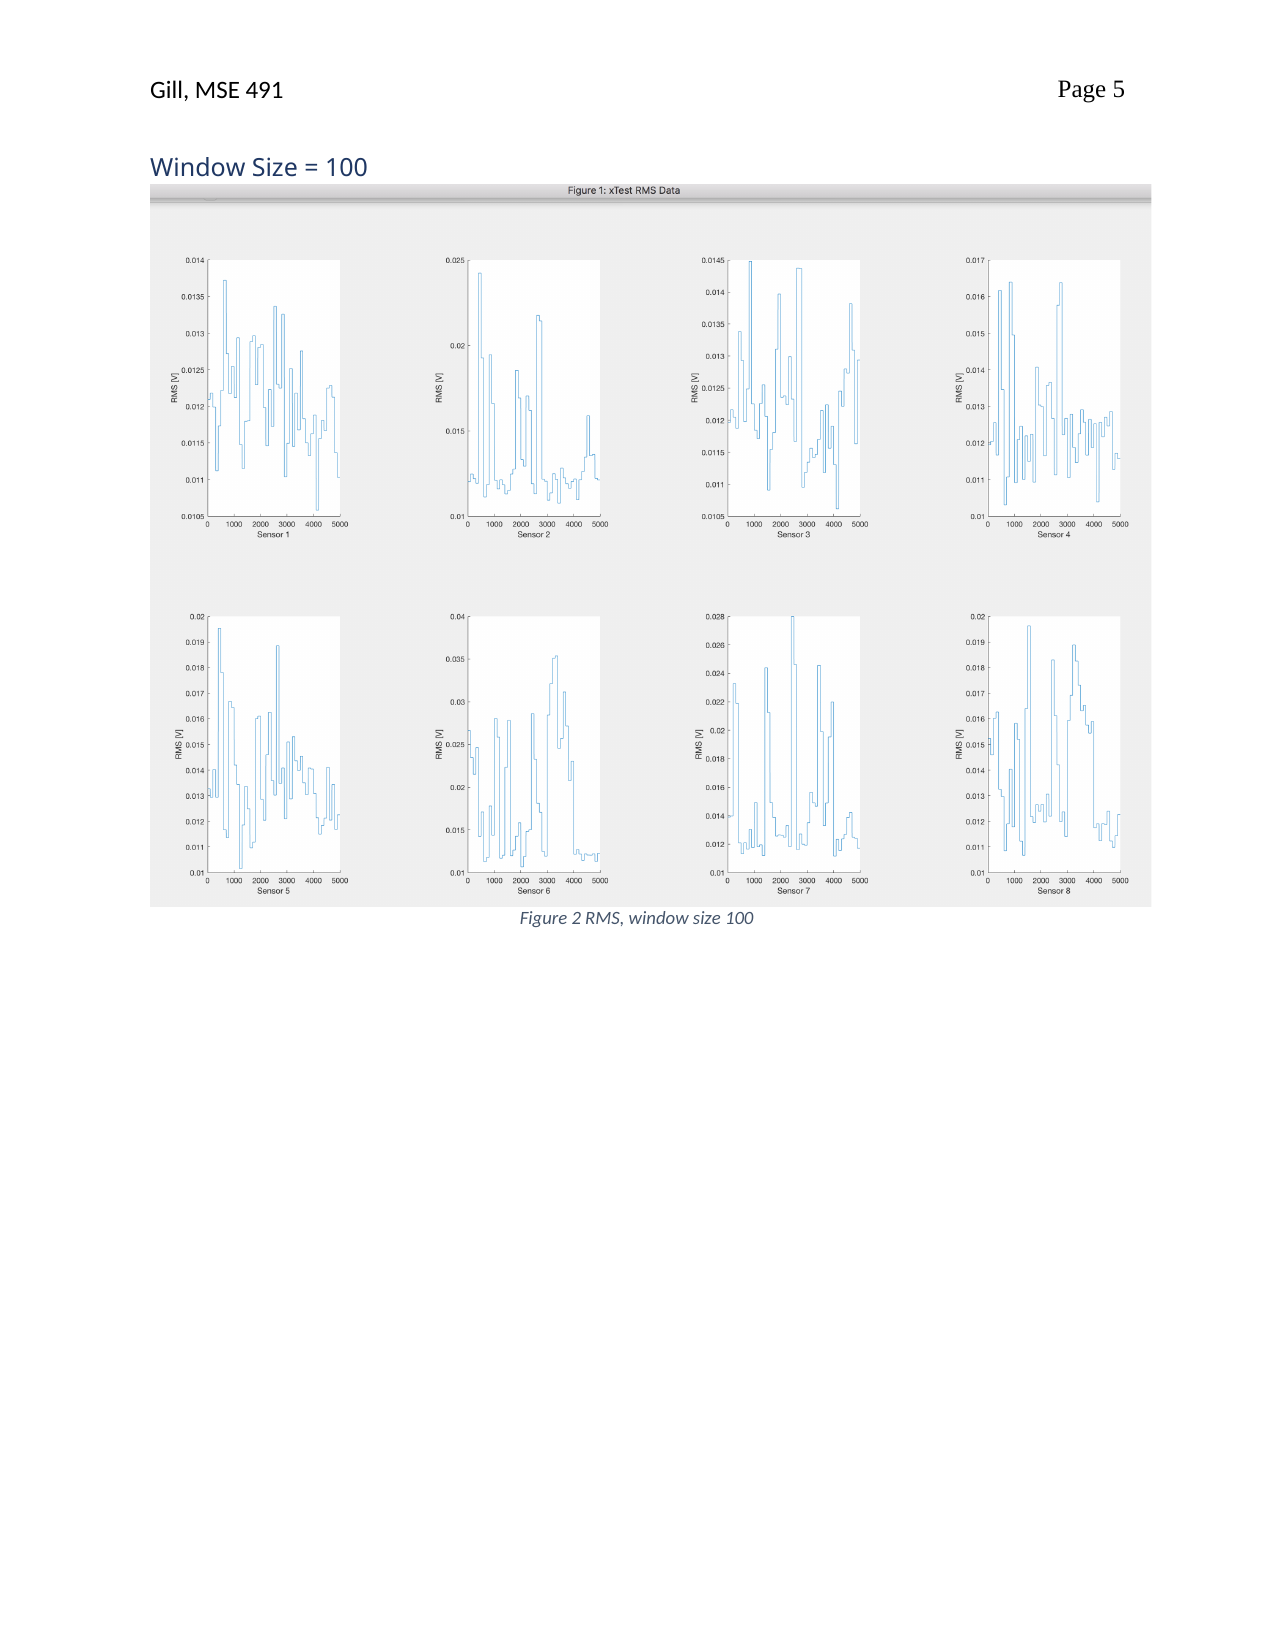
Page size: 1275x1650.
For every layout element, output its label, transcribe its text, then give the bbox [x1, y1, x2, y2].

text Figure 2 RMS, window size 100 [150, 907, 1125, 929]
picture [150, 184, 1152, 907]
subtitle Window Size = 100 [150, 150, 1125, 184]
